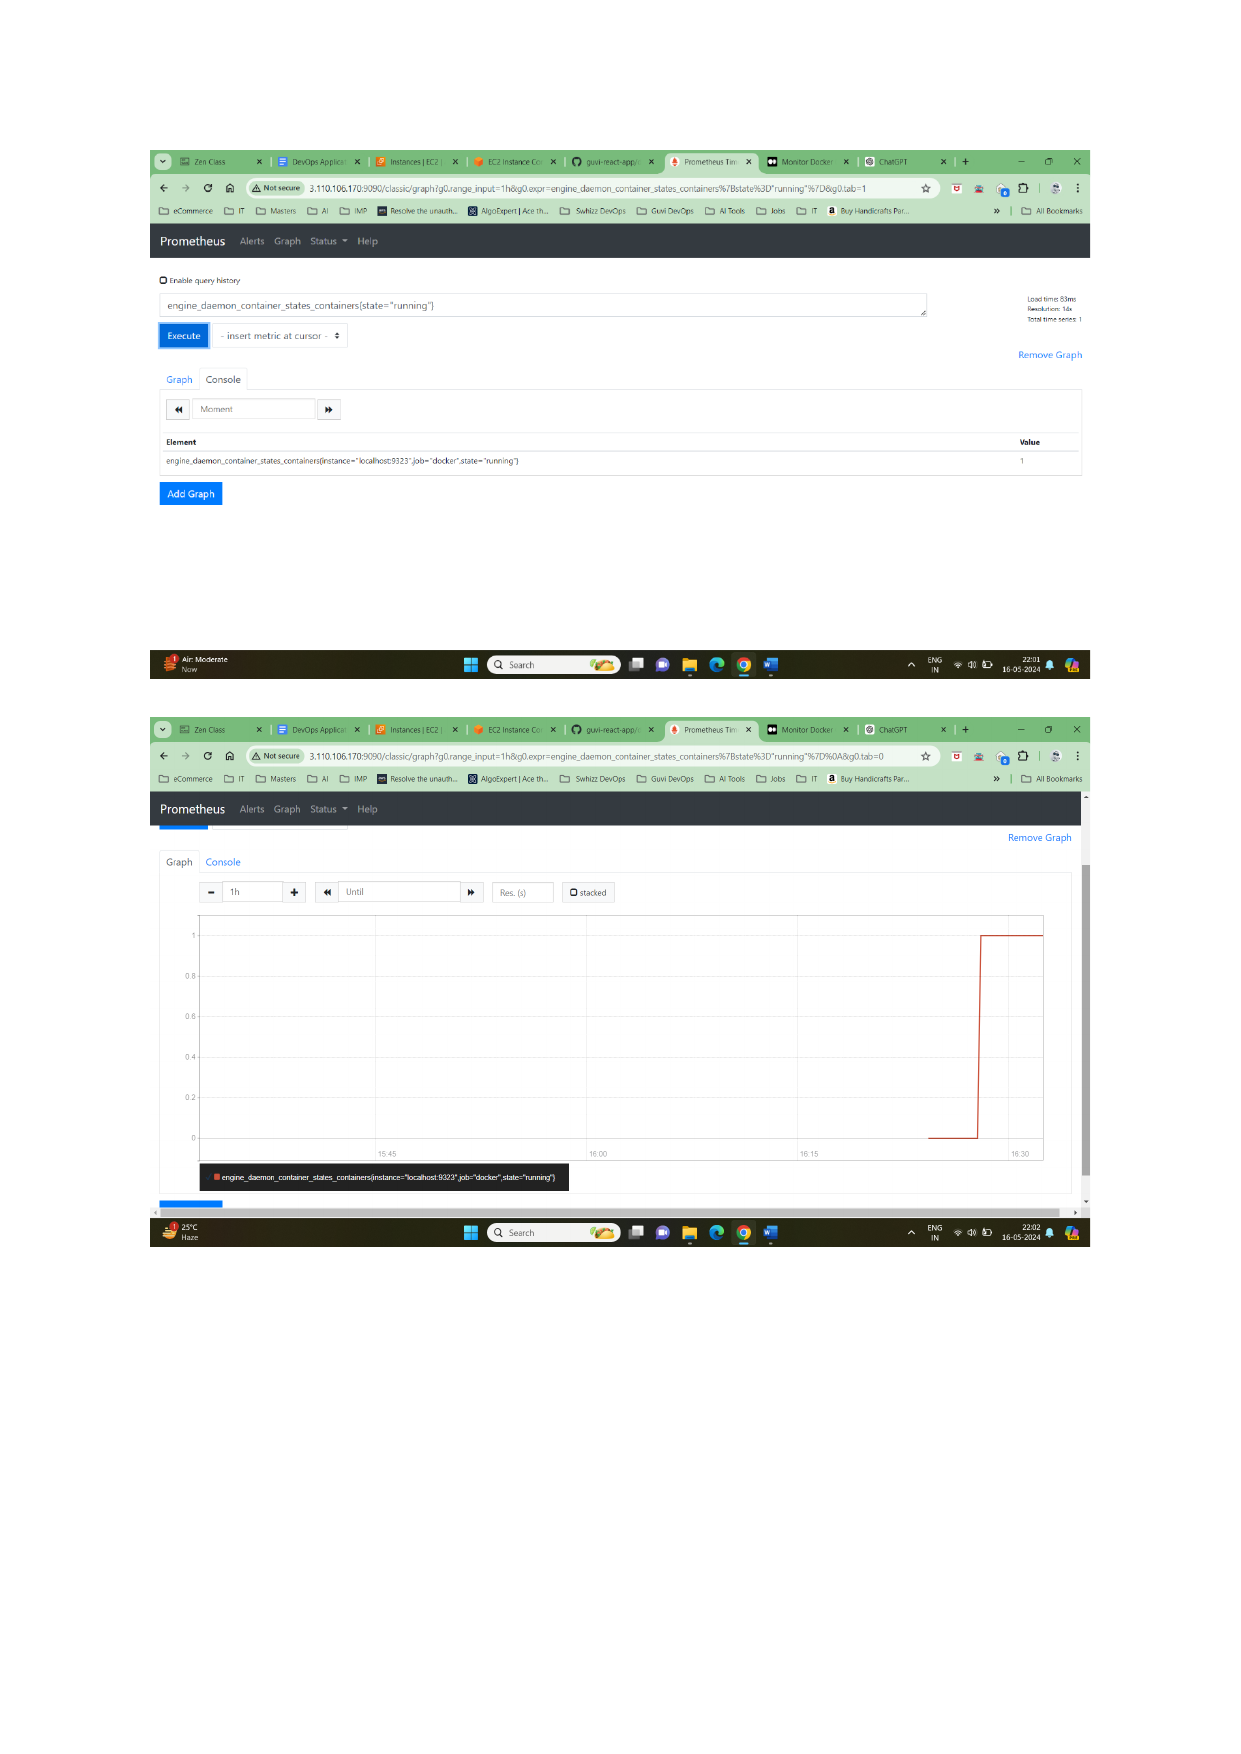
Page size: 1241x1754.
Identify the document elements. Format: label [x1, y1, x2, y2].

picture [150, 150, 1091, 679]
picture [150, 717, 1091, 1247]
